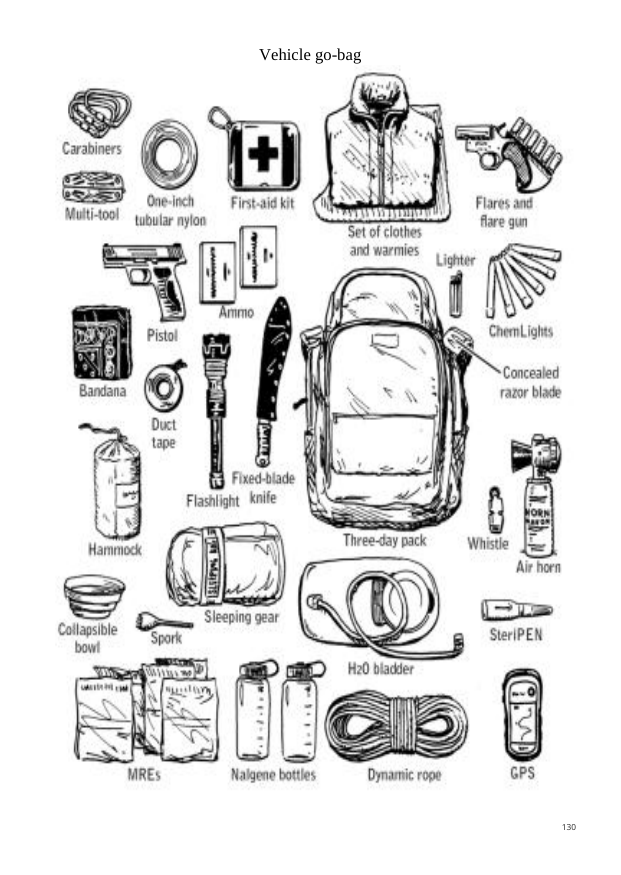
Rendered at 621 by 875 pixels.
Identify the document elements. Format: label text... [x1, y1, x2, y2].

text Vehicle go-bag [44, 44, 576, 63]
picture [44, 65, 576, 792]
